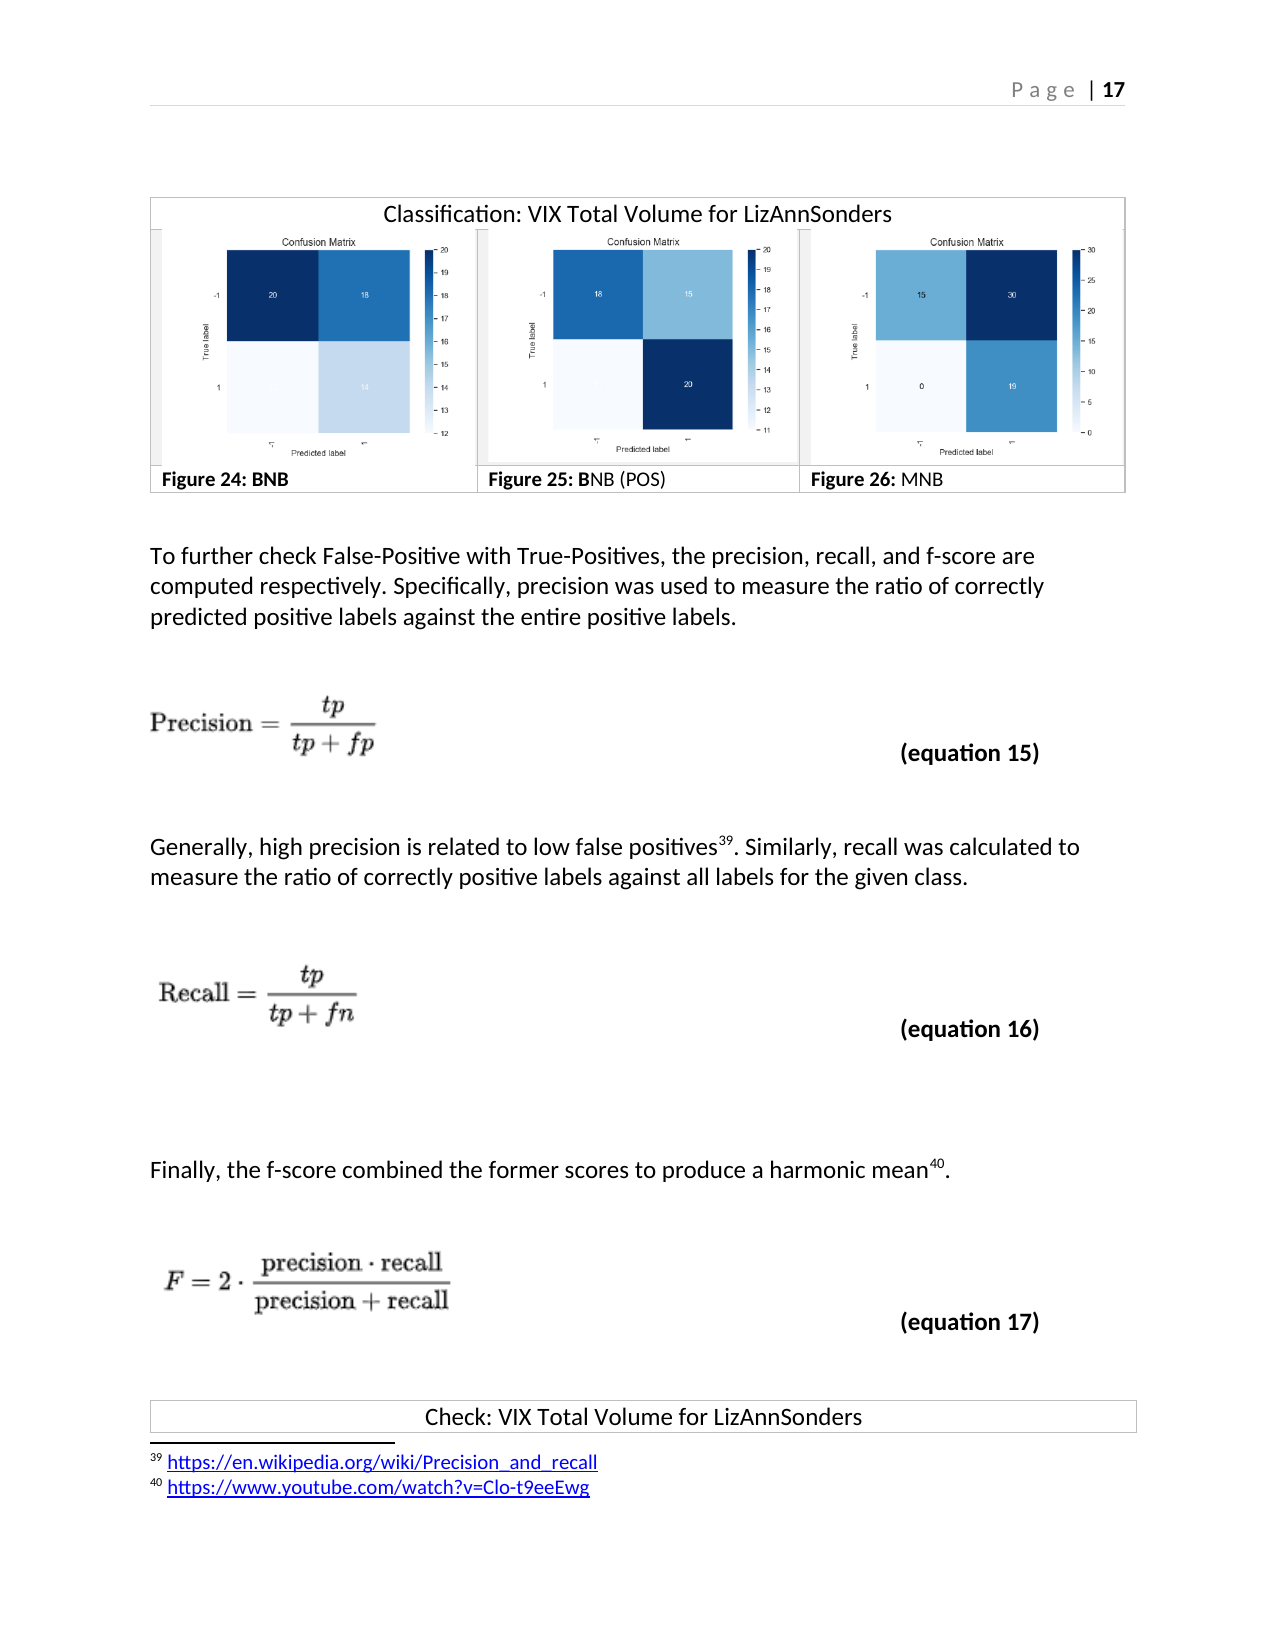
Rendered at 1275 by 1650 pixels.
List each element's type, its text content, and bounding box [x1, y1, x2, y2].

text (equation 15) [150, 695, 1125, 767]
table_cell Figure 25: BNB (POS) [478, 466, 799, 492]
table_cell [478, 230, 799, 465]
picture [150, 1248, 474, 1331]
table_cell [800, 230, 810, 465]
table_cell Figure 26: MNB [800, 466, 1124, 492]
table_header Check: VIX Total Volume for LizAnnSonders [151, 1401, 1136, 1432]
picture [488, 229, 798, 462]
picture [150, 695, 380, 761]
text Finally, the f-score combined the former scores to produce a harmonic mean. [150, 1154, 1125, 1185]
picture [161, 229, 476, 466]
text To further check False-Positive with True-Positives, the precision, recall, and f-score are computed respectively. Specifically, precision was used to measure the ratio of correctly predicted positive labels against the entire positive labels. [150, 540, 1125, 631]
table_cell [151, 230, 161, 465]
picture [810, 229, 1123, 465]
picture [150, 956, 375, 1038]
text Generally, high precision is related to low false positives. Similarly, recall was calculated to measure the ratio of correctly positive labels against all labels for the given class. [150, 831, 1125, 892]
table_header Classification: VIX Total Volume for LizAnnSonders [151, 198, 1124, 229]
table_cell Figure 24: BNB [151, 466, 477, 492]
text (equation 16) [150, 956, 1125, 1043]
